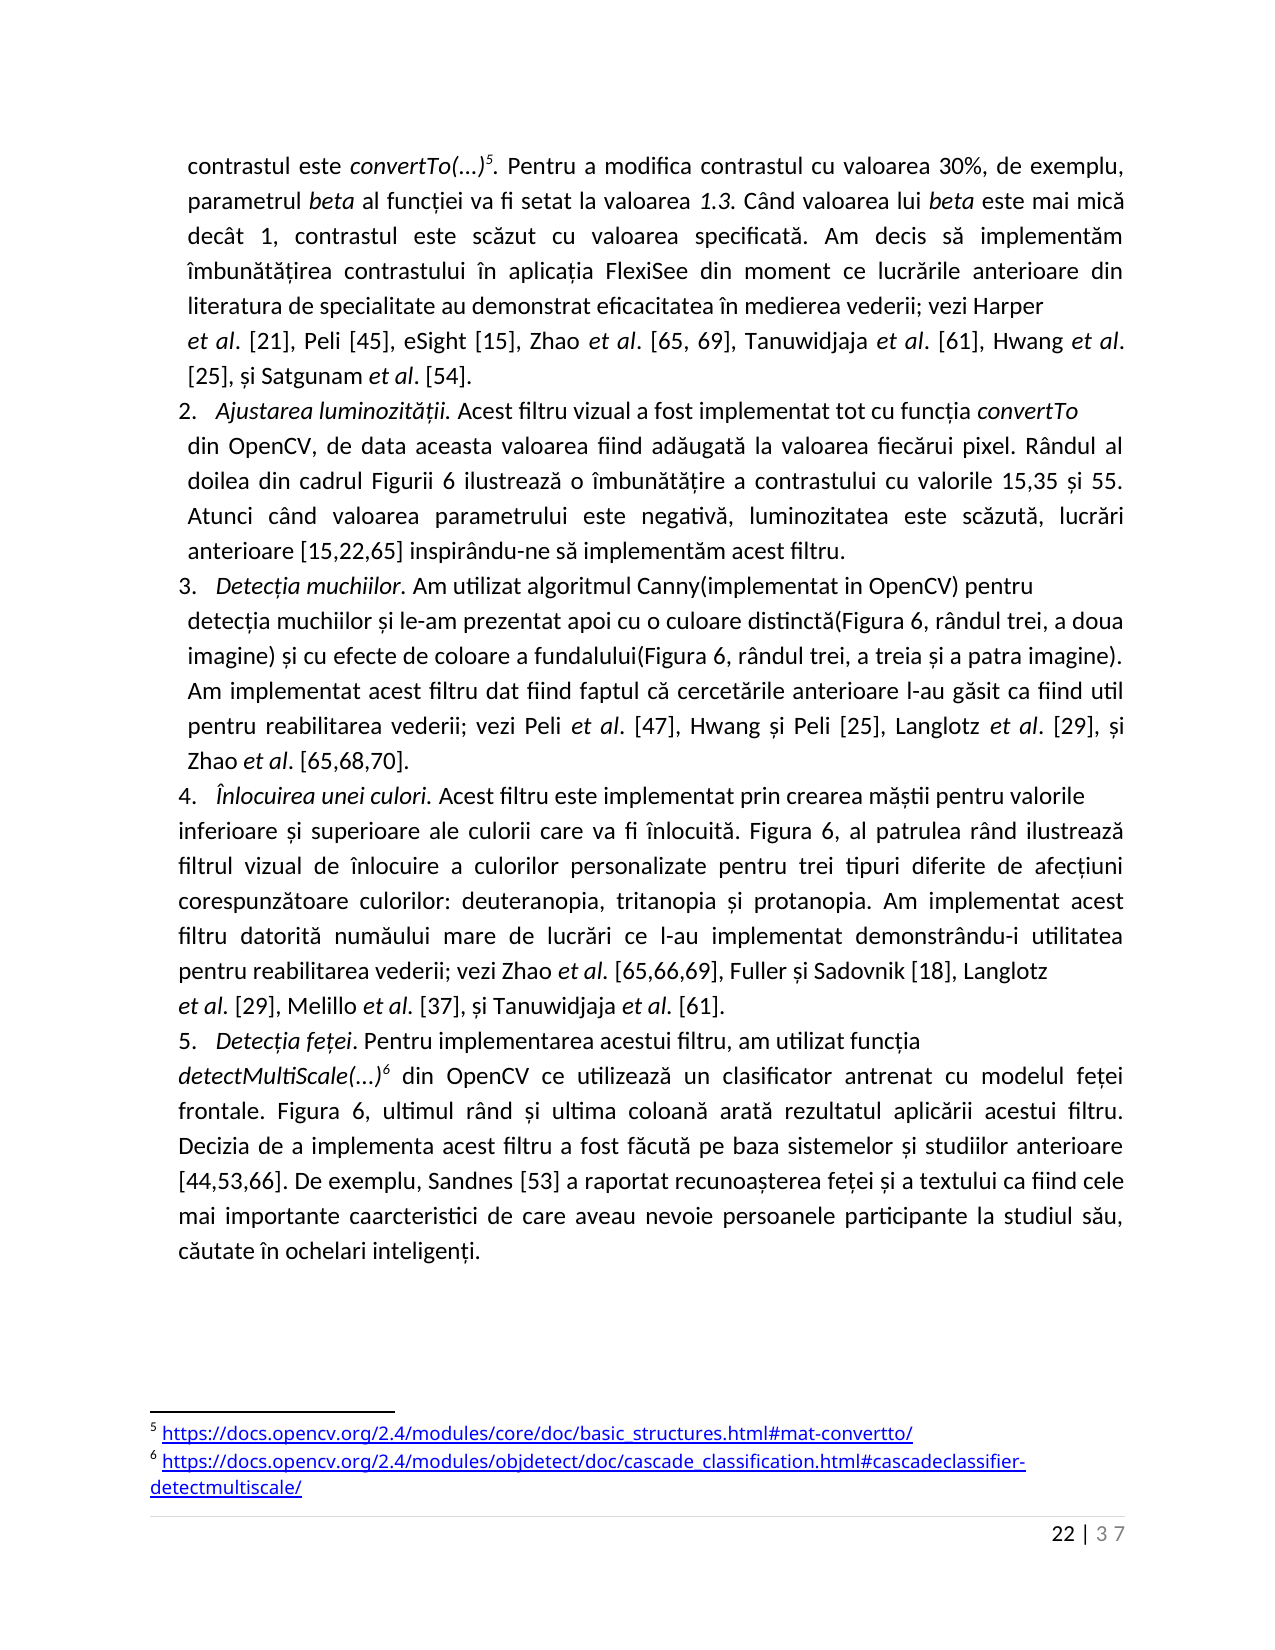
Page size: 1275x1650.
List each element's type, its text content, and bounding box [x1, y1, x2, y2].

list Înlocuirea unei culori. Acest filtru este implementat prin crearea măștii pentru valorile [178, 780, 1125, 811]
text inferioare și superioare ale culorii care va fi înlocuită. Figura 6, al patrulea rând ilustrează filtrul vizual de înlocuire a culorilor personalizate pentru trei tipuri diferite de afecțiuni corespunzătoare culorilor: deuteranopia, tritanopia și protanopia. Am implementat acest filtru datorită număului mare de lucrări ce l-au implementat demonstrându-i utilitatea pentru reabilitarea vederii; vezi Zhao et al. [65,66,69], Fuller și Sadovnik [18], Langlotz [178, 815, 1125, 986]
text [187, 150, 1125, 321]
text et al. [29], Melillo et al. [37], și Tanuwidjaja et al. [61]. [178, 990, 1125, 1021]
text et al. [21], Peli [45], eSight [15], Zhao et al. [65, 69], Tanuwidjaja et al. [61], Hwang et al. [25], și Satgunam et al. [54]. [187, 325, 1125, 391]
text detecția muchiilor și le-am prezentat apoi cu o culoare distinctă(Figura 6, rândul trei, a doua imagine) și cu efecte de coloare a fundalului(Figura 6, rândul trei, a treia și a patra imagine). Am implementat acest filtru dat fiind faptul că cercetările anterioare l-au găsit ca fiind util pentru reabilitarea vederii; vezi Peli et al. [47], Hwang și Peli [25], Langlotz et al. [29], și Zhao et al. [65,68,70]. [187, 605, 1125, 776]
list Detecția feței. Pentru implementarea acestui filtru, am utilizat funcția [178, 1025, 1125, 1056]
text detectMultiScale(...) din OpenCV ce utilizează un clasificator antrenat cu modelul feței frontale. Figura 6, ultimul rând și ultima coloană arată rezultatul aplicării acestui filtru. Decizia de a implementa acest filtru a fost făcută pe baza sistemelor și studiilor anterioare [44,53,66]. De exemplu, Sandnes [53] a raportat recunoașterea feței și a textului ca fiind cele mai importante caarcteristici de care aveau nevoie persoanele participante la studiul său, căutate în ochelari inteligenți. [178, 1060, 1125, 1266]
text din OpenCV, de data aceasta valoarea fiind adăugată la valoarea fiecărui pixel. Rândul al doilea din cadrul Figurii 6 ilustrează o îmbunătățire a contrastului cu valorile 15,35 și 55. Atunci când valoarea parametrului este negativă, luminozitatea este scăzută, lucrări anterioare [15,22,65] inspirându-ne să implementăm acest filtru. [187, 430, 1125, 566]
list Ajustarea luminozității. Acest filtru vizual a fost implementat tot cu funcția convertTo [178, 395, 1125, 426]
list Detecția muchiilor. Am utilizat algoritmul Canny(implementat in OpenCV) pentru [178, 570, 1125, 601]
